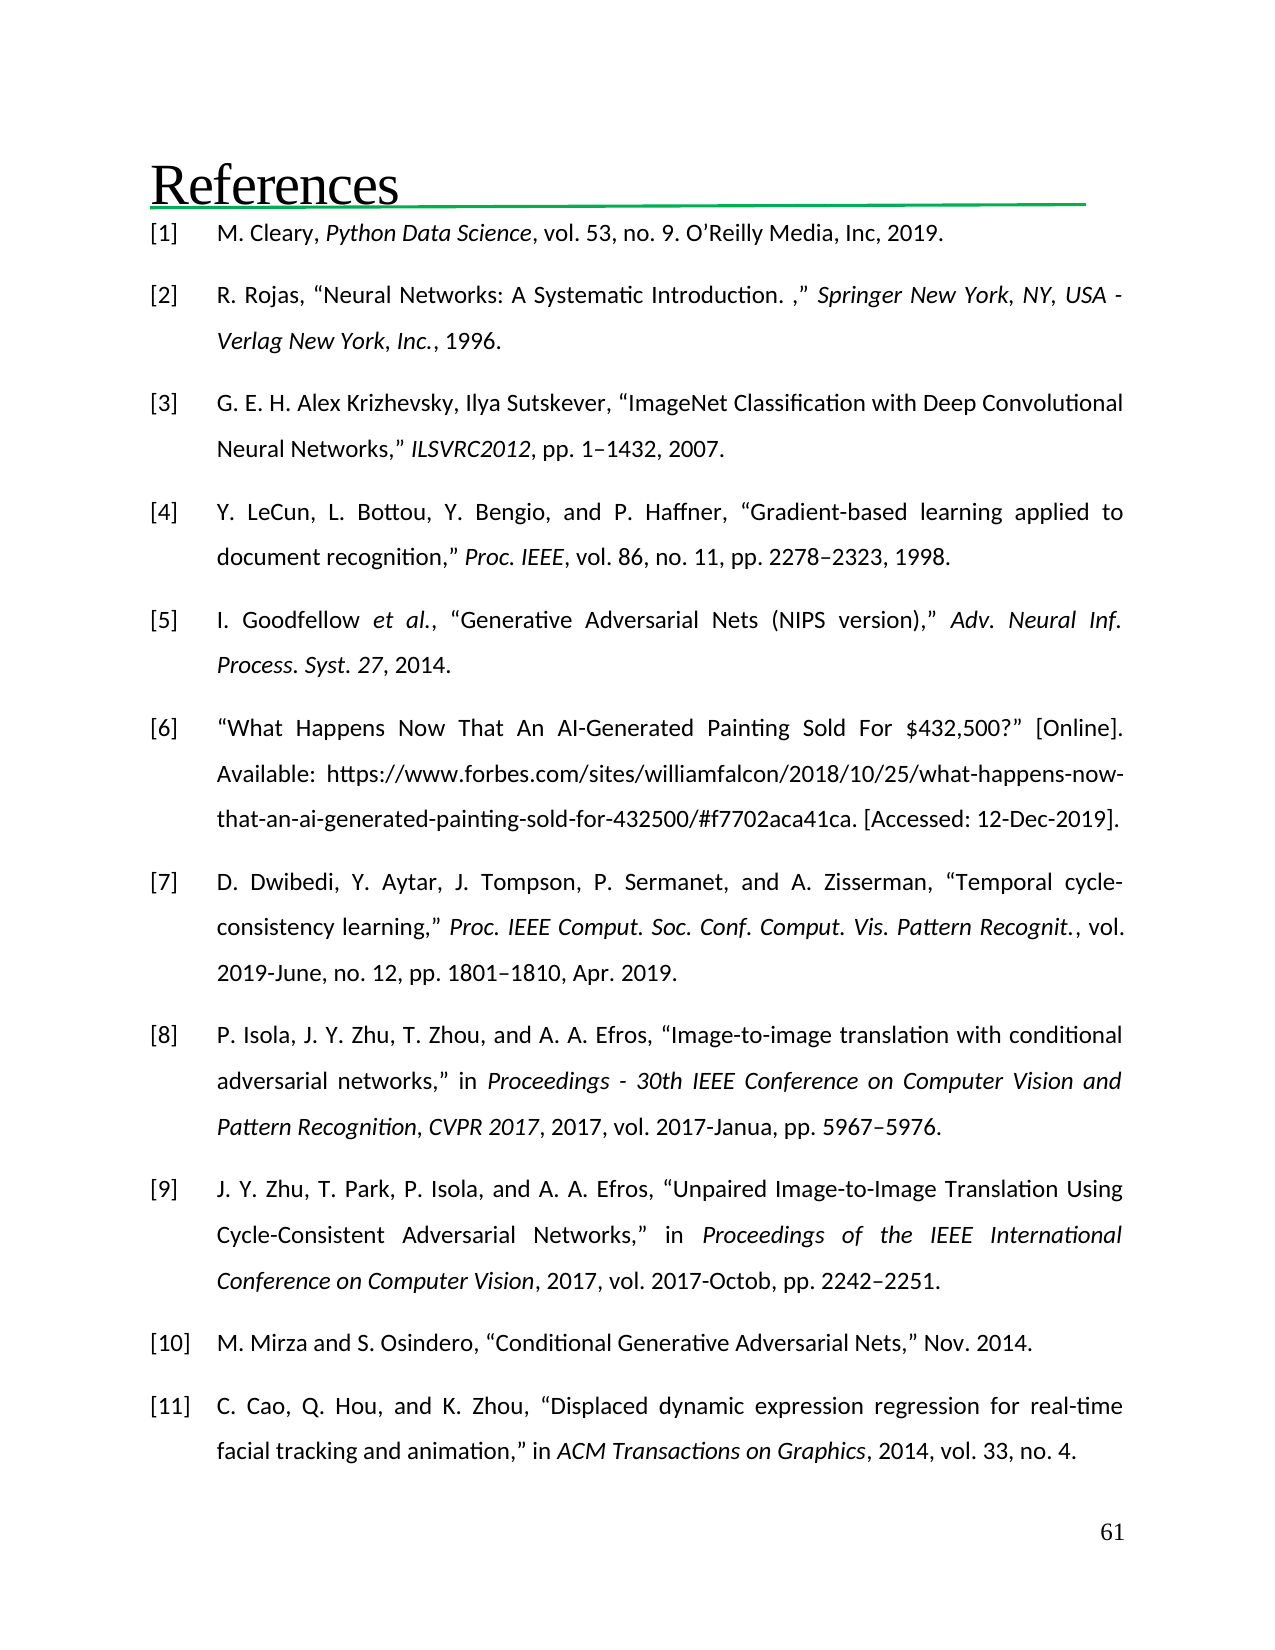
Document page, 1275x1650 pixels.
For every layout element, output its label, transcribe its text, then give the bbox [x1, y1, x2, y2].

text [6] “What Happens Now That An AI-Generated Painting Sold For $432,500?” [Online]. Available: https://www.forbes.com/sites/williamfalcon/2018/10/25/what-happens-now-that-an-ai-generated-painting-sold-for-432500/#f7702aca41ca. [Accessed: 12-Dec-2019]. [150, 712, 1125, 834]
text [11] C. Cao, Q. Hou, and K. Zhou, “Displaced dynamic expression regression for real-time facial tracking and animation,” in ACM Transactions on Graphics, 2014, vol. 33, no. 4. [150, 1390, 1125, 1466]
text [5] I. Goodfellow et al., “Generative Adversarial Nets (NIPS version),” Adv. Neural Inf. Process. Syst. 27, 2014. [150, 604, 1125, 680]
text [2] R. Rojas, “Neural Networks: A Systematic Introduction. ,” Springer New York, NY, USA -Verlag New York, Inc., 1996. [150, 279, 1125, 356]
text [8] P. Isola, J. Y. Zhu, T. Zhou, and A. A. Efros, “Image-to-image translation with conditional adversarial networks,” in Proceedings - 30th IEEE Conference on Computer Vision and Pattern Recognition, CVPR 2017, 2017, vol. 2017-Janua, pp. 5967–5976. [150, 1020, 1125, 1142]
text [7] D. Dwibedi, Y. Aytar, J. Tompson, P. Sermanet, and A. Zisserman, “Temporal cycle-consistency learning,” Proc. IEEE Comput. Soc. Conf. Comput. Vis. Pattern Recognit., vol. 2019-June, no. 12, pp. 1801–1810, Apr. 2019. [150, 866, 1125, 988]
text [9] J. Y. Zhu, T. Park, P. Isola, and A. A. Efros, “Unpaired Image-to-Image Translation Using Cycle-Consistent Adversarial Networks,” in Proceedings of the IEEE International Conference on Computer Vision, 2017, vol. 2017-Octob, pp. 2242–2251. [150, 1173, 1125, 1296]
text [1] M. Cleary, Python Data Science, vol. 53, no. 9. O’Reilly Media, Inc, 2019. [150, 217, 1125, 248]
text [3] G. E. H. Alex Krizhevsky, Ilya Sutskever, “ImageNet Classification with Deep Convolutional Neural Networks,” ILSVRC2012, pp. 1–1432, 2007. [150, 388, 1125, 464]
text [10] M. Mirza and S. Osindero, “Conditional Generative Adversarial Nets,” Nov. 2014. [150, 1327, 1125, 1358]
text [4] Y. LeCun, L. Bottou, Y. Bengio, and P. Haffner, “Gradient-based learning applied to document recognition,” Proc. IEEE, vol. 86, no. 11, pp. 2278–2323, 1998. [150, 496, 1125, 572]
title References [150, 150, 1125, 217]
